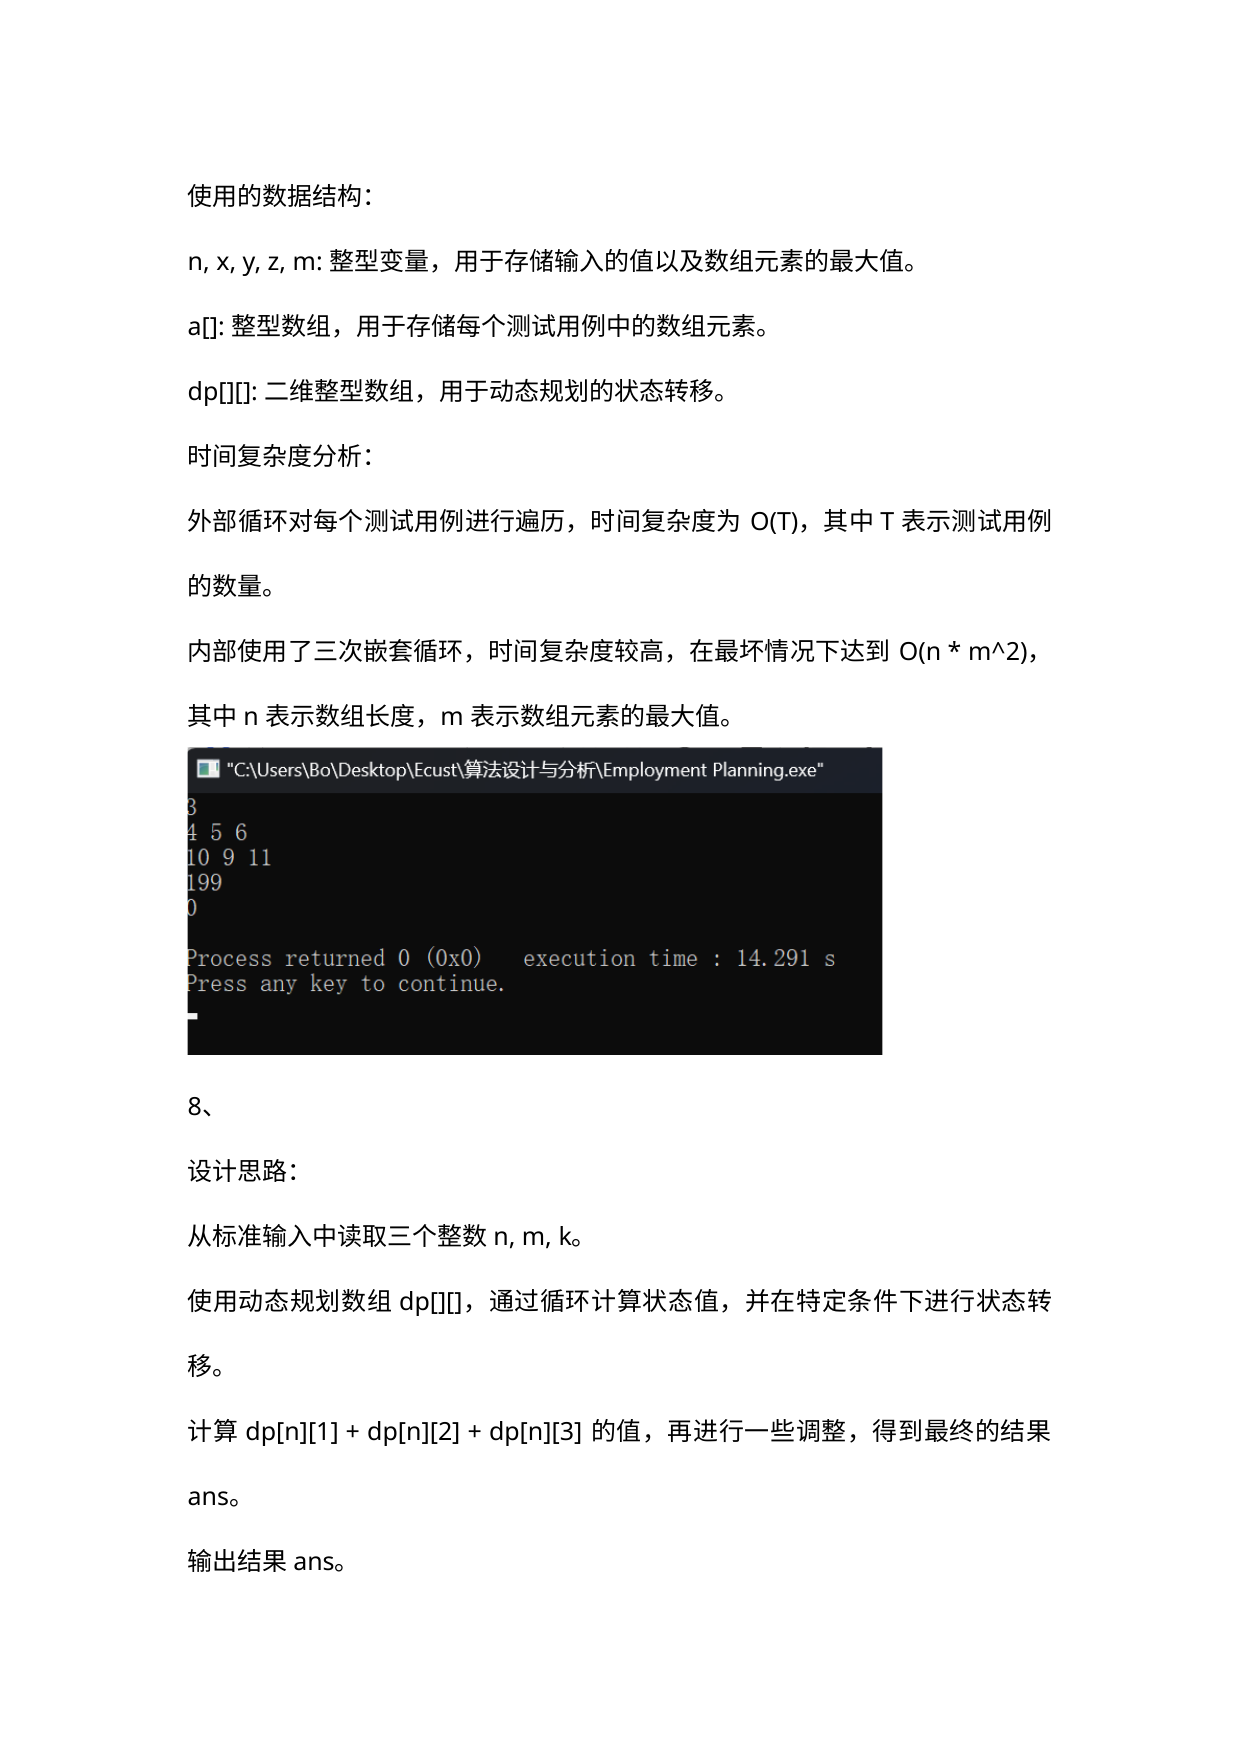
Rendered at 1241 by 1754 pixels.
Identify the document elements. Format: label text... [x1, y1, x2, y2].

text 8、 [187, 1072, 1053, 1137]
text 外部循环对每个测试用例进行遍历，时间复杂度为 O(T)，其中 T 表示测试用例的数量。 [187, 487, 1053, 617]
text 计算 dp[n][1] + dp[n][2] + dp[n][3] 的值，再进行一些调整，得到最终的结果 ans。 [187, 1397, 1053, 1527]
text dp[][]: 二维整型数组，用于动态规划的状态转移。 [187, 357, 1053, 422]
text 内部使用了三次嵌套循环，时间复杂度较高，在最坏情况下达到 O(n * m^2)，其中 n 表示数组长度，m 表示数组元素的最大值。 [187, 617, 1053, 747]
text 使用动态规划数组 dp[][]，通过循环计算状态值，并在特定条件下进行状态转移。 [187, 1267, 1053, 1397]
text 使用的数据结构： [187, 162, 1053, 227]
text a[]: 整型数组，用于存储每个测试用例中的数组元素。 [187, 292, 1053, 357]
text 输出结果 ans。 [187, 1527, 1053, 1592]
picture [187, 747, 883, 1055]
text 从标准输入中读取三个整数 n, m, k。 [187, 1202, 1053, 1267]
text n, x, y, z, m: 整型变量，用于存储输入的值以及数组元素的最大值。 [187, 227, 1053, 292]
text 设计思路： [187, 1137, 1053, 1202]
text 时间复杂度分析： [187, 422, 1053, 487]
